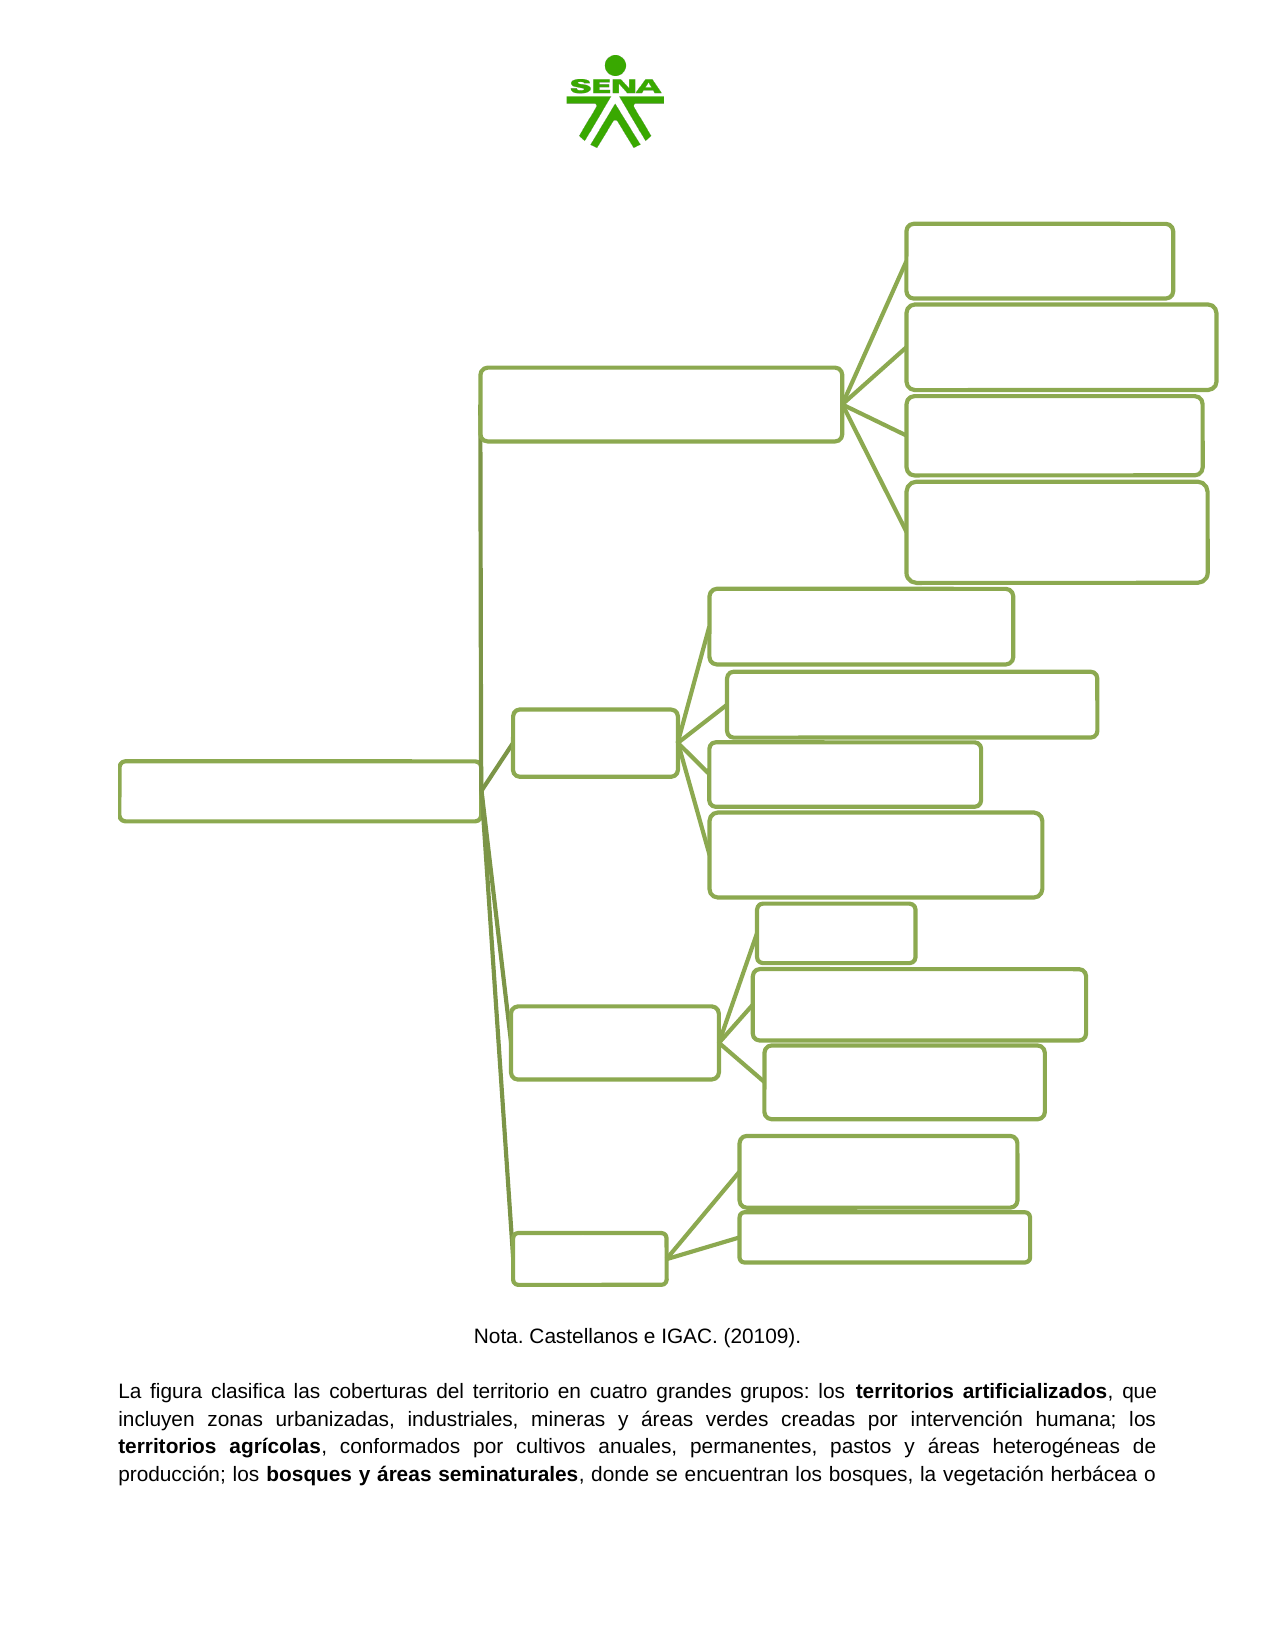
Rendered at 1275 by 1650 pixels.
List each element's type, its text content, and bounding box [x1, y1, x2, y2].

text Nota. Castellanos e IGAC. (20109). [118, 1324, 1157, 1348]
picture [566, 55, 664, 148]
